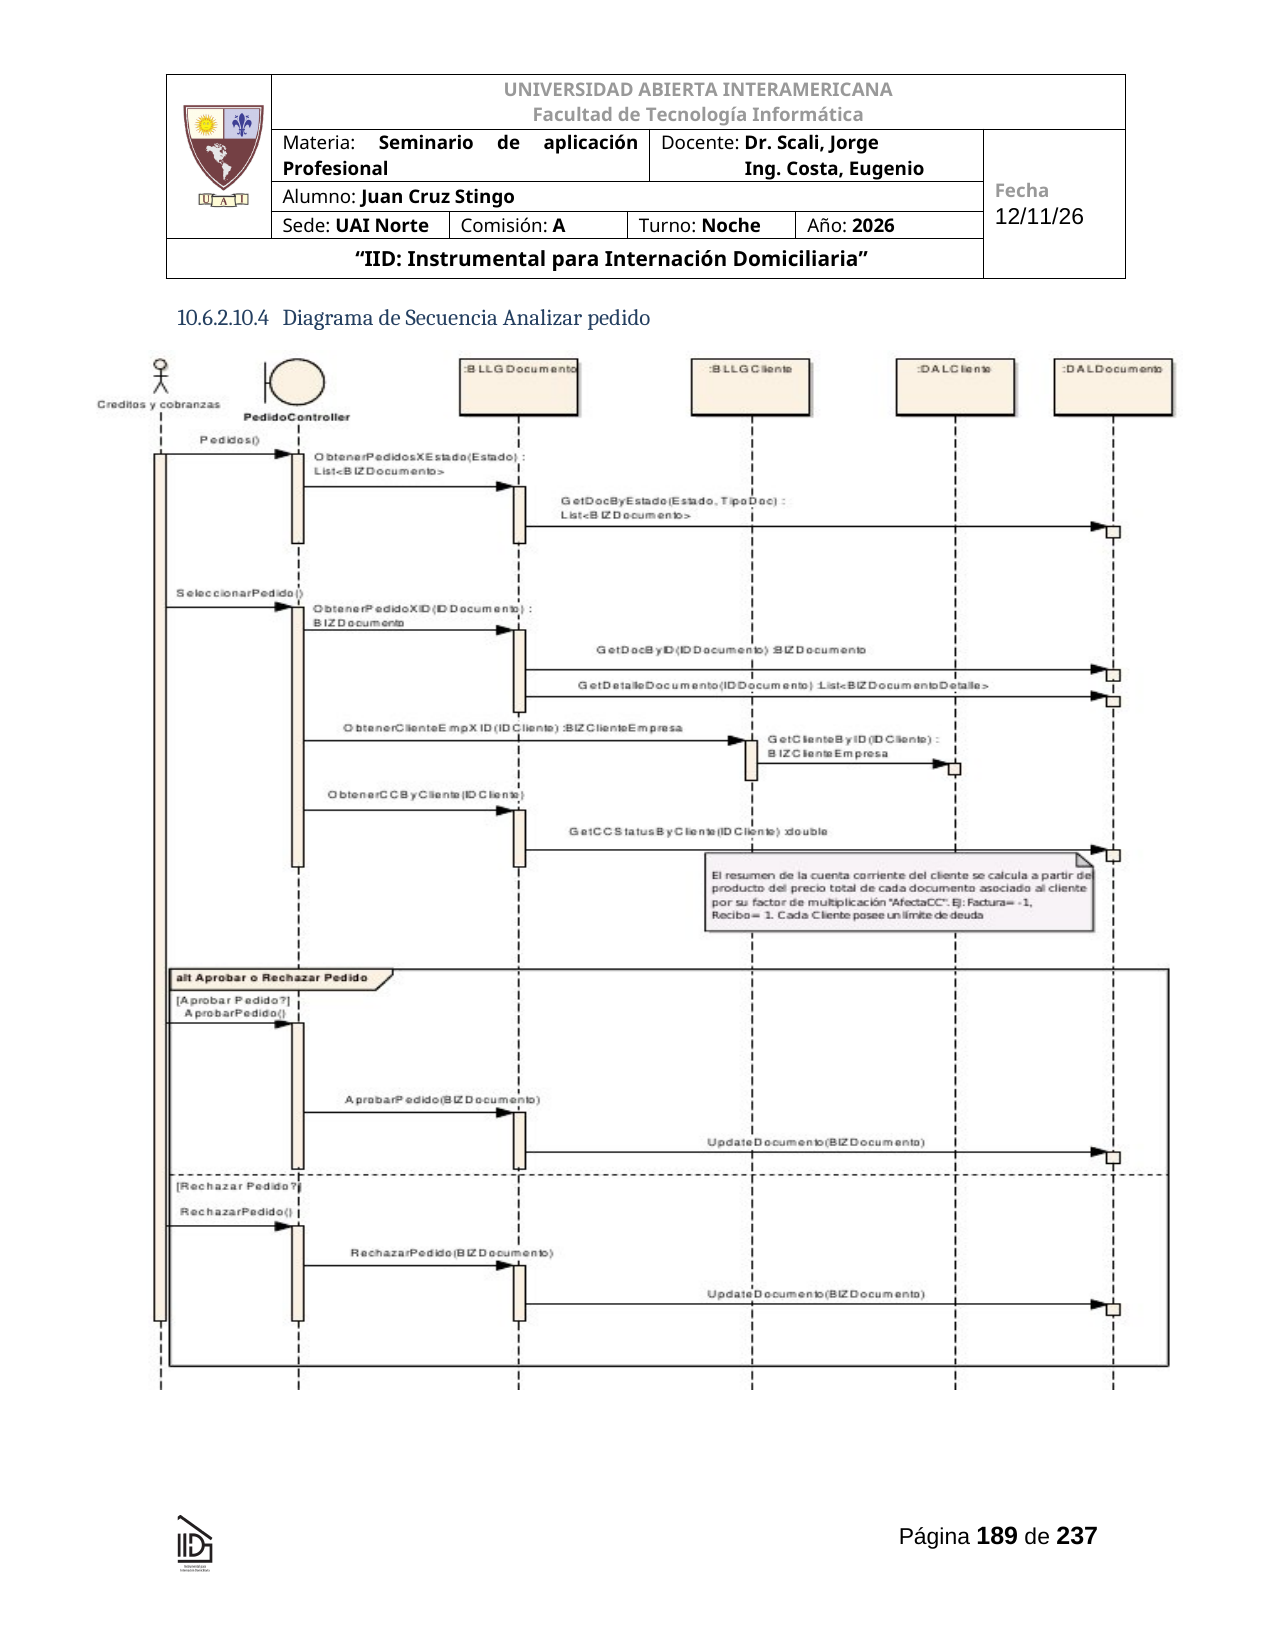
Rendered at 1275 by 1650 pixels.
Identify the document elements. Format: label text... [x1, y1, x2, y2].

picture [95, 350, 1183, 1388]
picture [272, 97, 283, 129]
subtitle Diagrama de Secuencia Analizar pedido [177, 305, 1098, 331]
picture [272, 182, 283, 211]
picture [167, 97, 271, 211]
picture [165, 1508, 225, 1585]
picture [272, 130, 283, 181]
